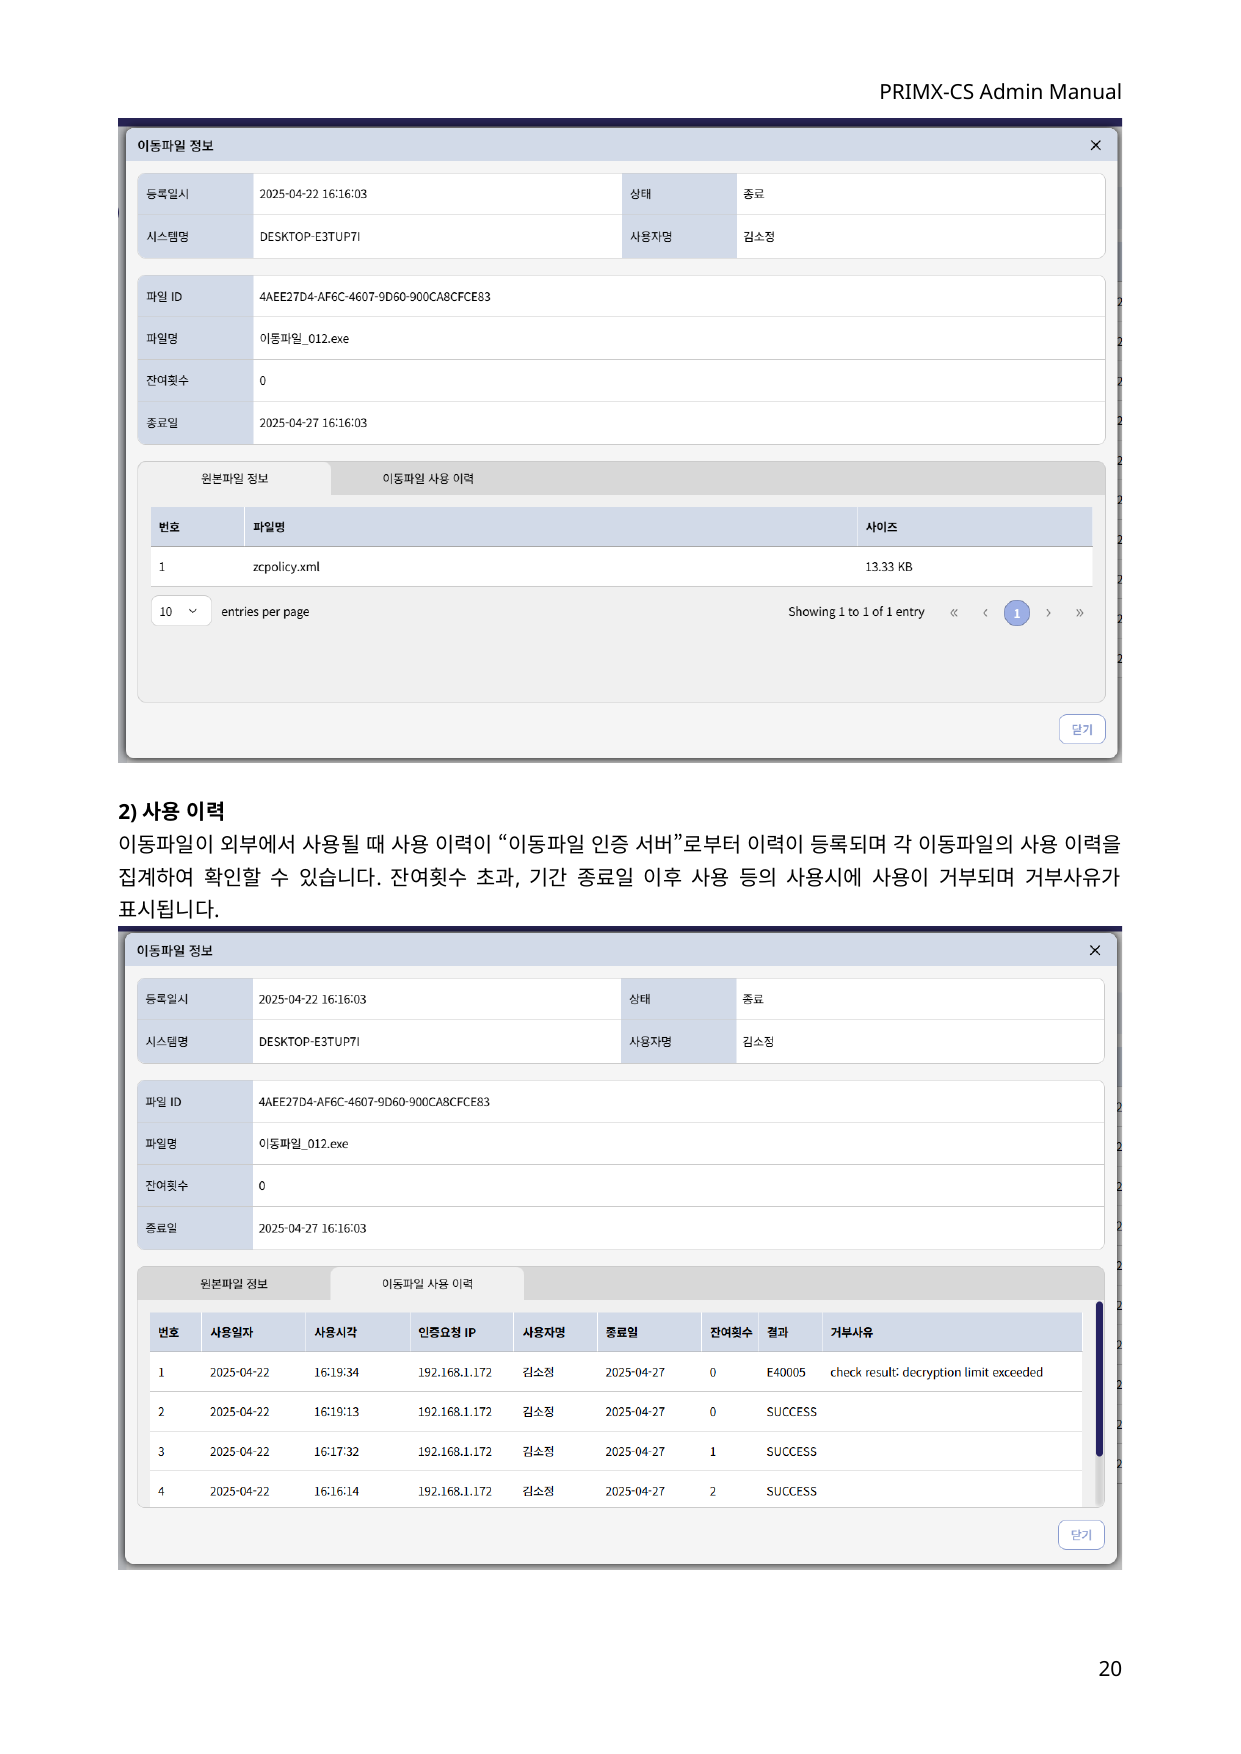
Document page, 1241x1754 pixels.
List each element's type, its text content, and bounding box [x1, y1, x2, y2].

text 이동파일이 외부에서 사용될 때 사용 이력이 “이동파일 인증 서버”로부터 이력이 등록되며 각 이동파일의 사용 이력을 집계하여 확인할 수 있습니다. 잔여횟수 초과, 기간 종료일 이후 사용 등의 사용시에 사용이 거부되며 거부사유가 표시됩니다. [118, 828, 1122, 924]
picture [118, 118, 1123, 763]
picture [118, 926, 1123, 1570]
text 2) 사용 이력 [118, 796, 1122, 826]
